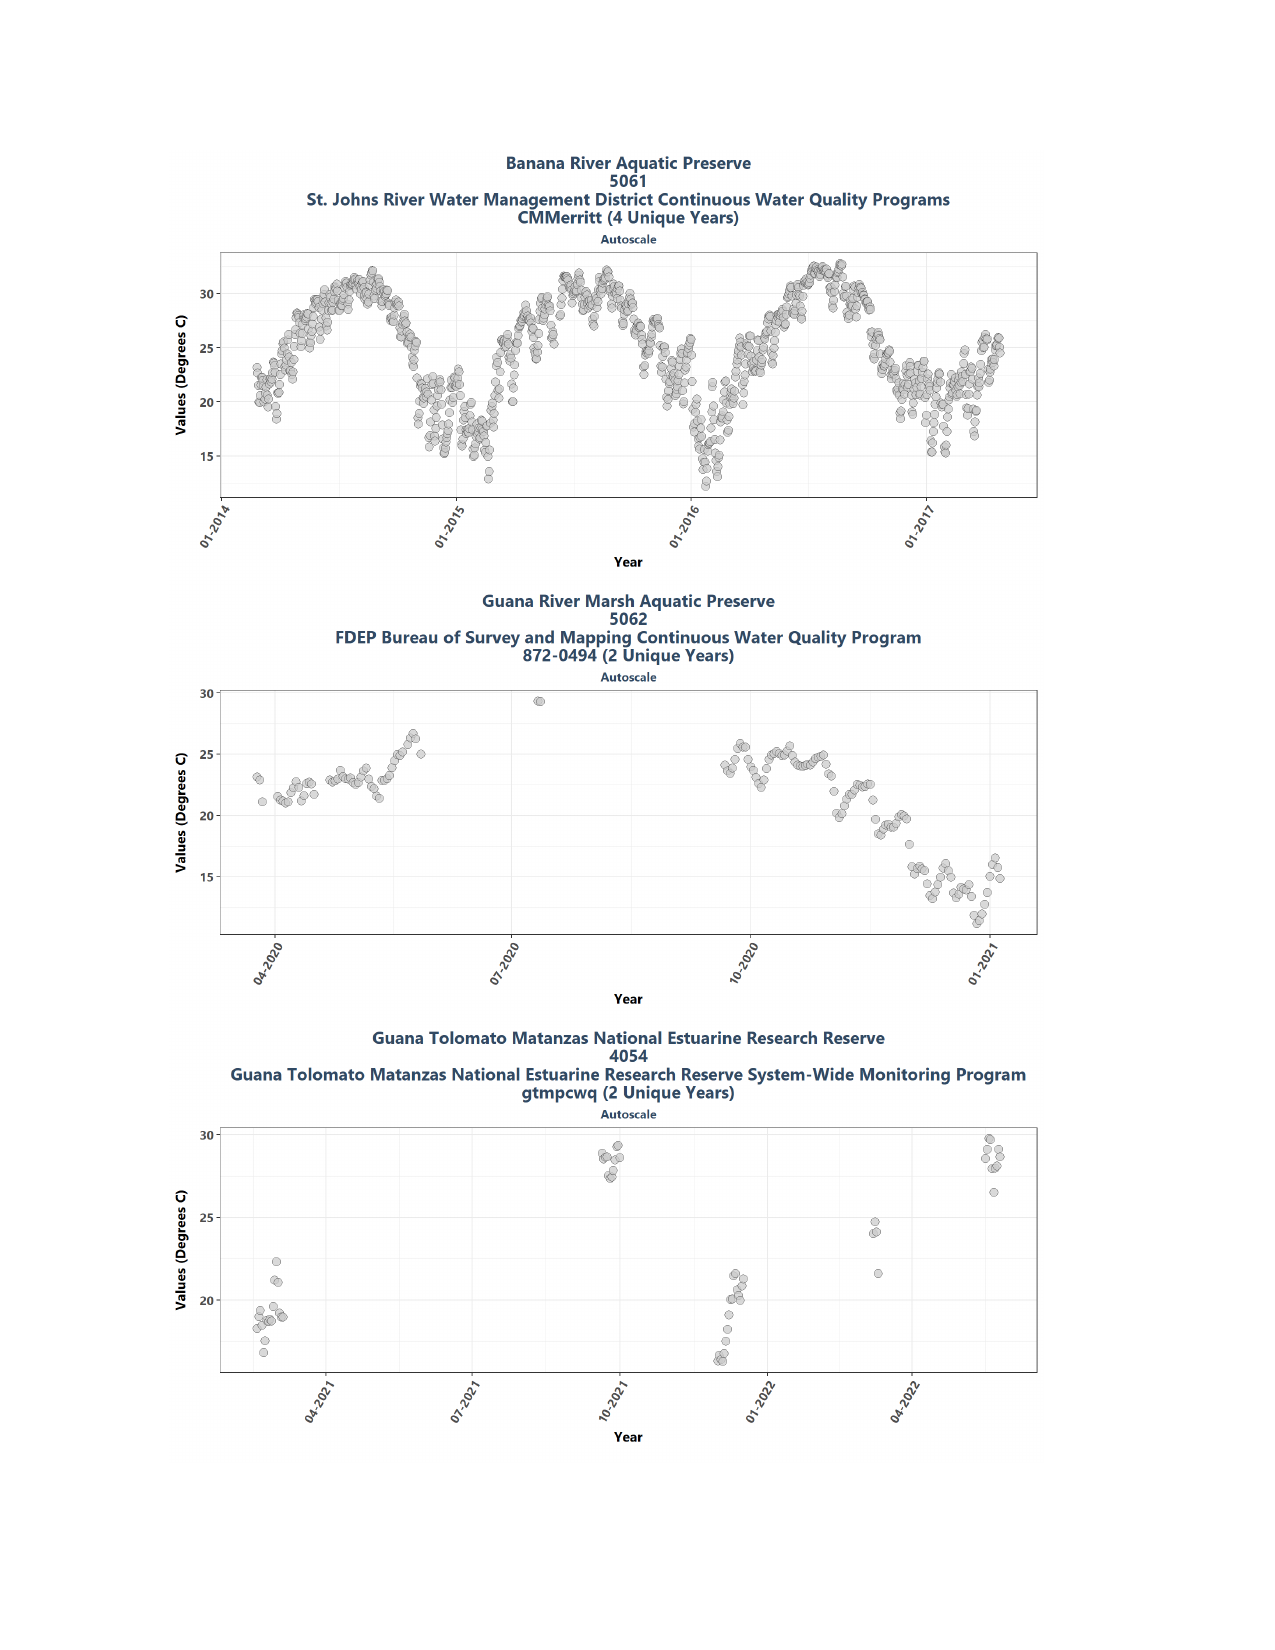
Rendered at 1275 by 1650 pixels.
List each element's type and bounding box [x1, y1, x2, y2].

picture [168, 150, 1044, 1463]
